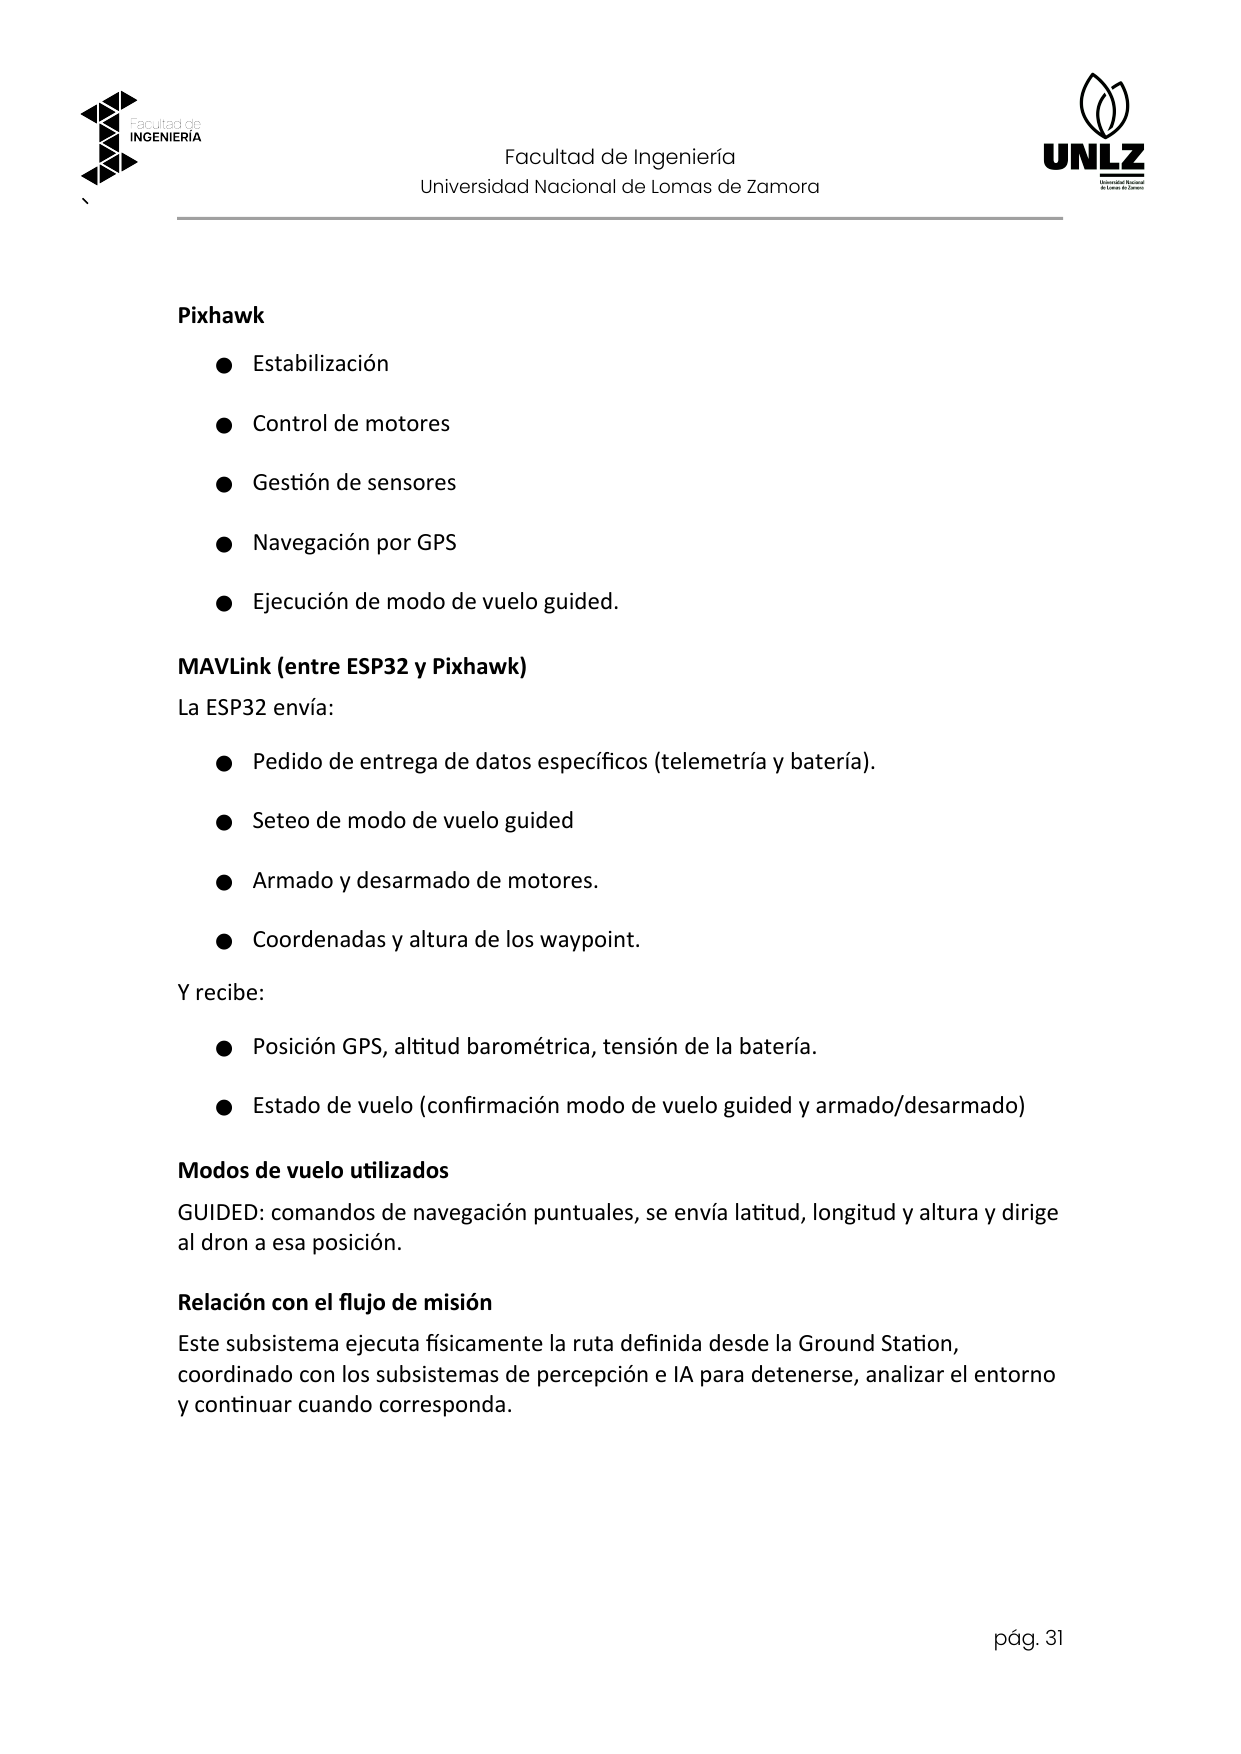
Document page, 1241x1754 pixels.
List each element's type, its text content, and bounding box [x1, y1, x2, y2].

subtitle Modos de vuelo utilizados [177, 1155, 1063, 1185]
text GUIDED: comandos de navegación puntuales, se envía latitud, longitud y altura y dirige al dron a esa posición. [177, 1196, 1063, 1257]
subtitle Pixhawk [177, 300, 1063, 330]
list Estabilización [215, 341, 1063, 384]
list Ejecución de modo de vuelo guided. [215, 578, 1063, 621]
text La ESP32 envía: [177, 692, 1063, 722]
picture [1029, 66, 1159, 196]
list Posición GPS, altitud barométrica, tensión de la batería. [215, 1023, 1063, 1066]
text Este subsistema ejecuta físicamente la ruta definida desde la Ground Station, coordinado con los subsistemas de percepción e IA para detenerse, analizar el entorno y continuar cuando corresponda. [177, 1327, 1063, 1419]
list Estado de vuelo (confirmación modo de vuelo guided y armado/desarmado) [215, 1083, 1063, 1126]
list Control de motores [215, 400, 1063, 443]
list Coordenadas y altura de los waypoint. [215, 917, 1063, 959]
list Gestión de sensores [215, 460, 1063, 502]
list Armado y desarmado de motores. [215, 857, 1063, 900]
list Navegación por GPS [215, 519, 1063, 562]
picture [60, 76, 214, 196]
list Pedido de entrega de datos específicos (telemetría y batería). [215, 739, 1063, 781]
text Y recibe: [177, 976, 1063, 1007]
subtitle MAVLink (entre ESP32 y Pixhawk) [177, 650, 1063, 681]
subtitle Relación con el flujo de misión [177, 1286, 1063, 1317]
list Seteo de modo de vuelo guided [215, 798, 1063, 841]
